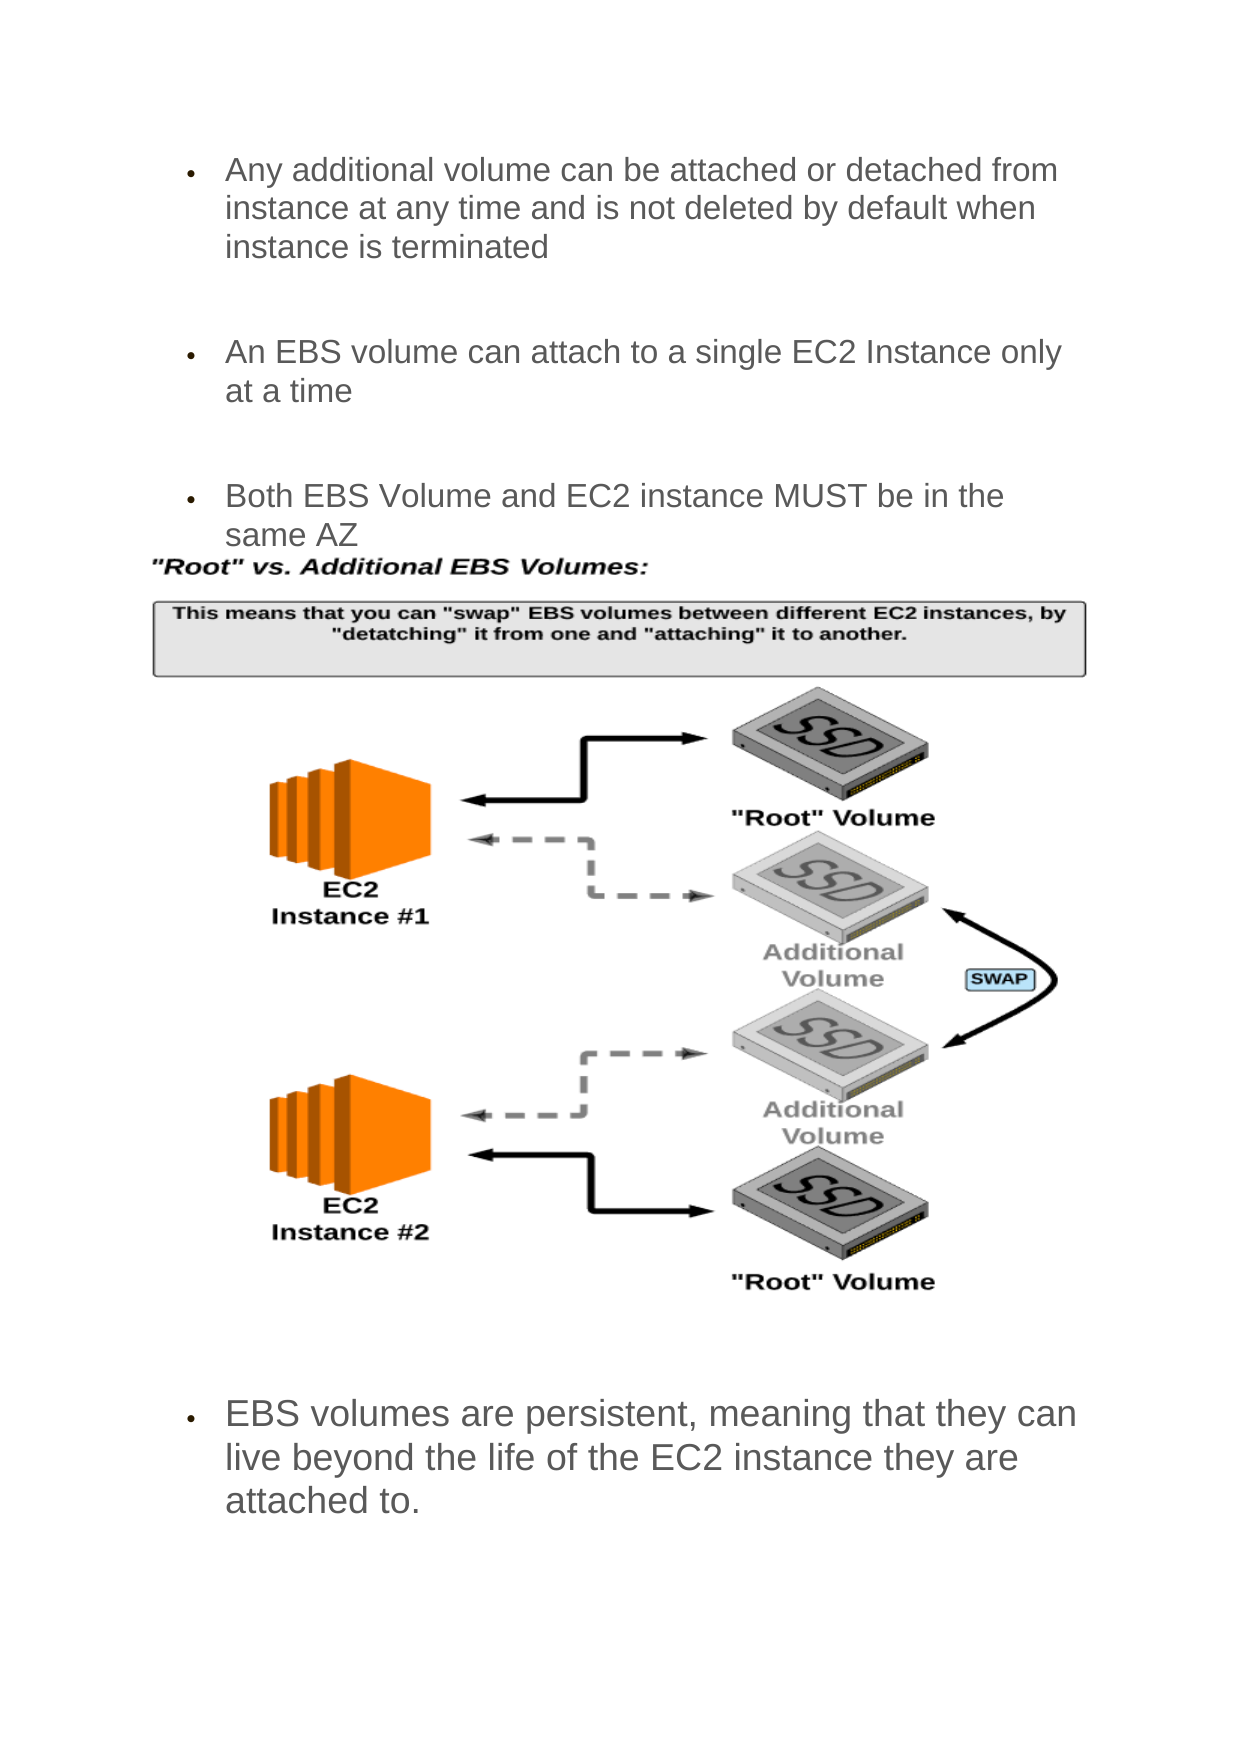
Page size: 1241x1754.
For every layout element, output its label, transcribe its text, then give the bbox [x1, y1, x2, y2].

list Any additional volume can be attached or detached from instance at any time and is not deleted by default when instance is terminated [187, 150, 1090, 265]
list EBS volumes are persistent, meaning that they can live beyond the life of the EC2 instance they are attached to. [187, 1392, 1090, 1521]
list Both EBS Volume and EC2 instance MUST be in the same AZ [187, 477, 1090, 553]
picture [150, 553, 1091, 1296]
list An EBS volume can attach to a single EC2 Instance only at a time [187, 332, 1090, 409]
